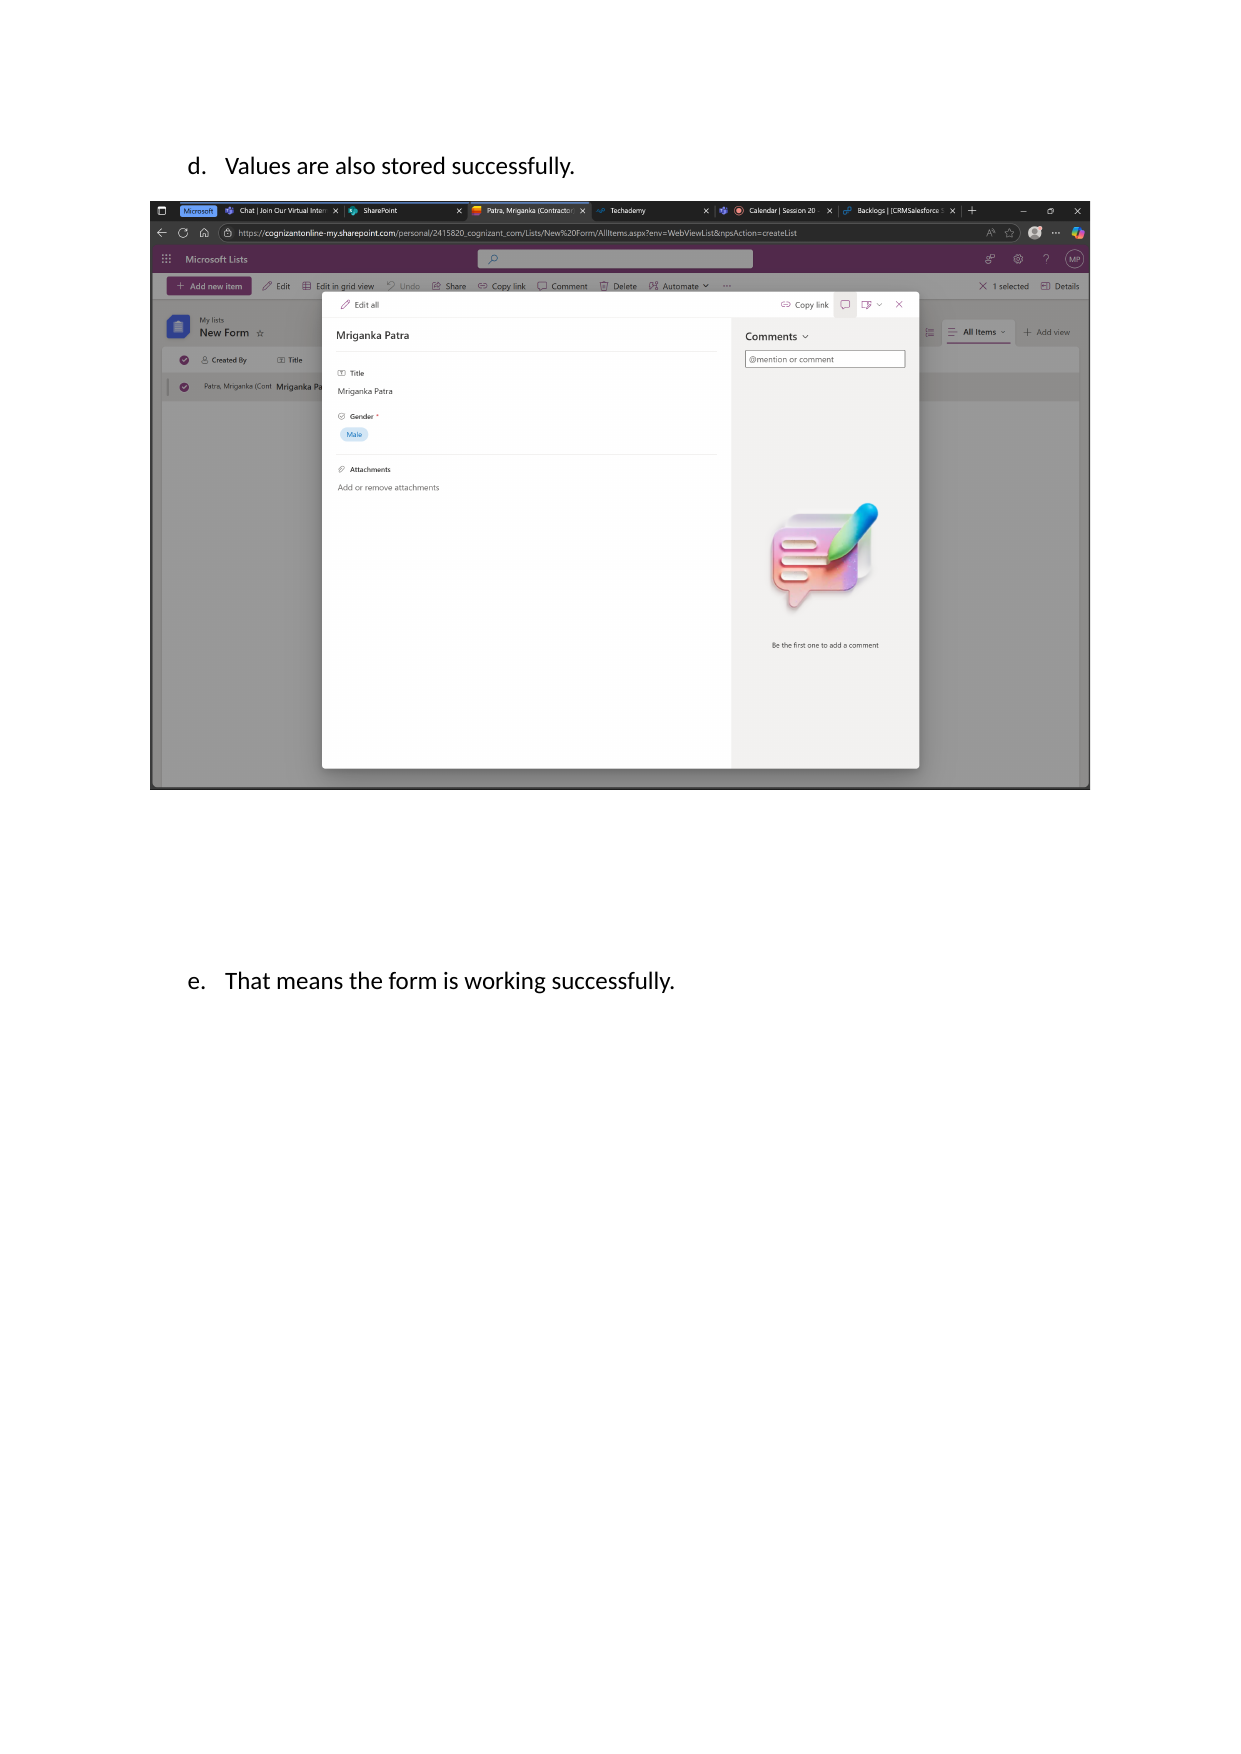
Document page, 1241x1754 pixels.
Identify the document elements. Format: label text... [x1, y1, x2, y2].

picture [150, 201, 1091, 790]
list That means the form is working successfully. [187, 965, 1090, 996]
list Values are also stored successfully. [187, 150, 1090, 181]
